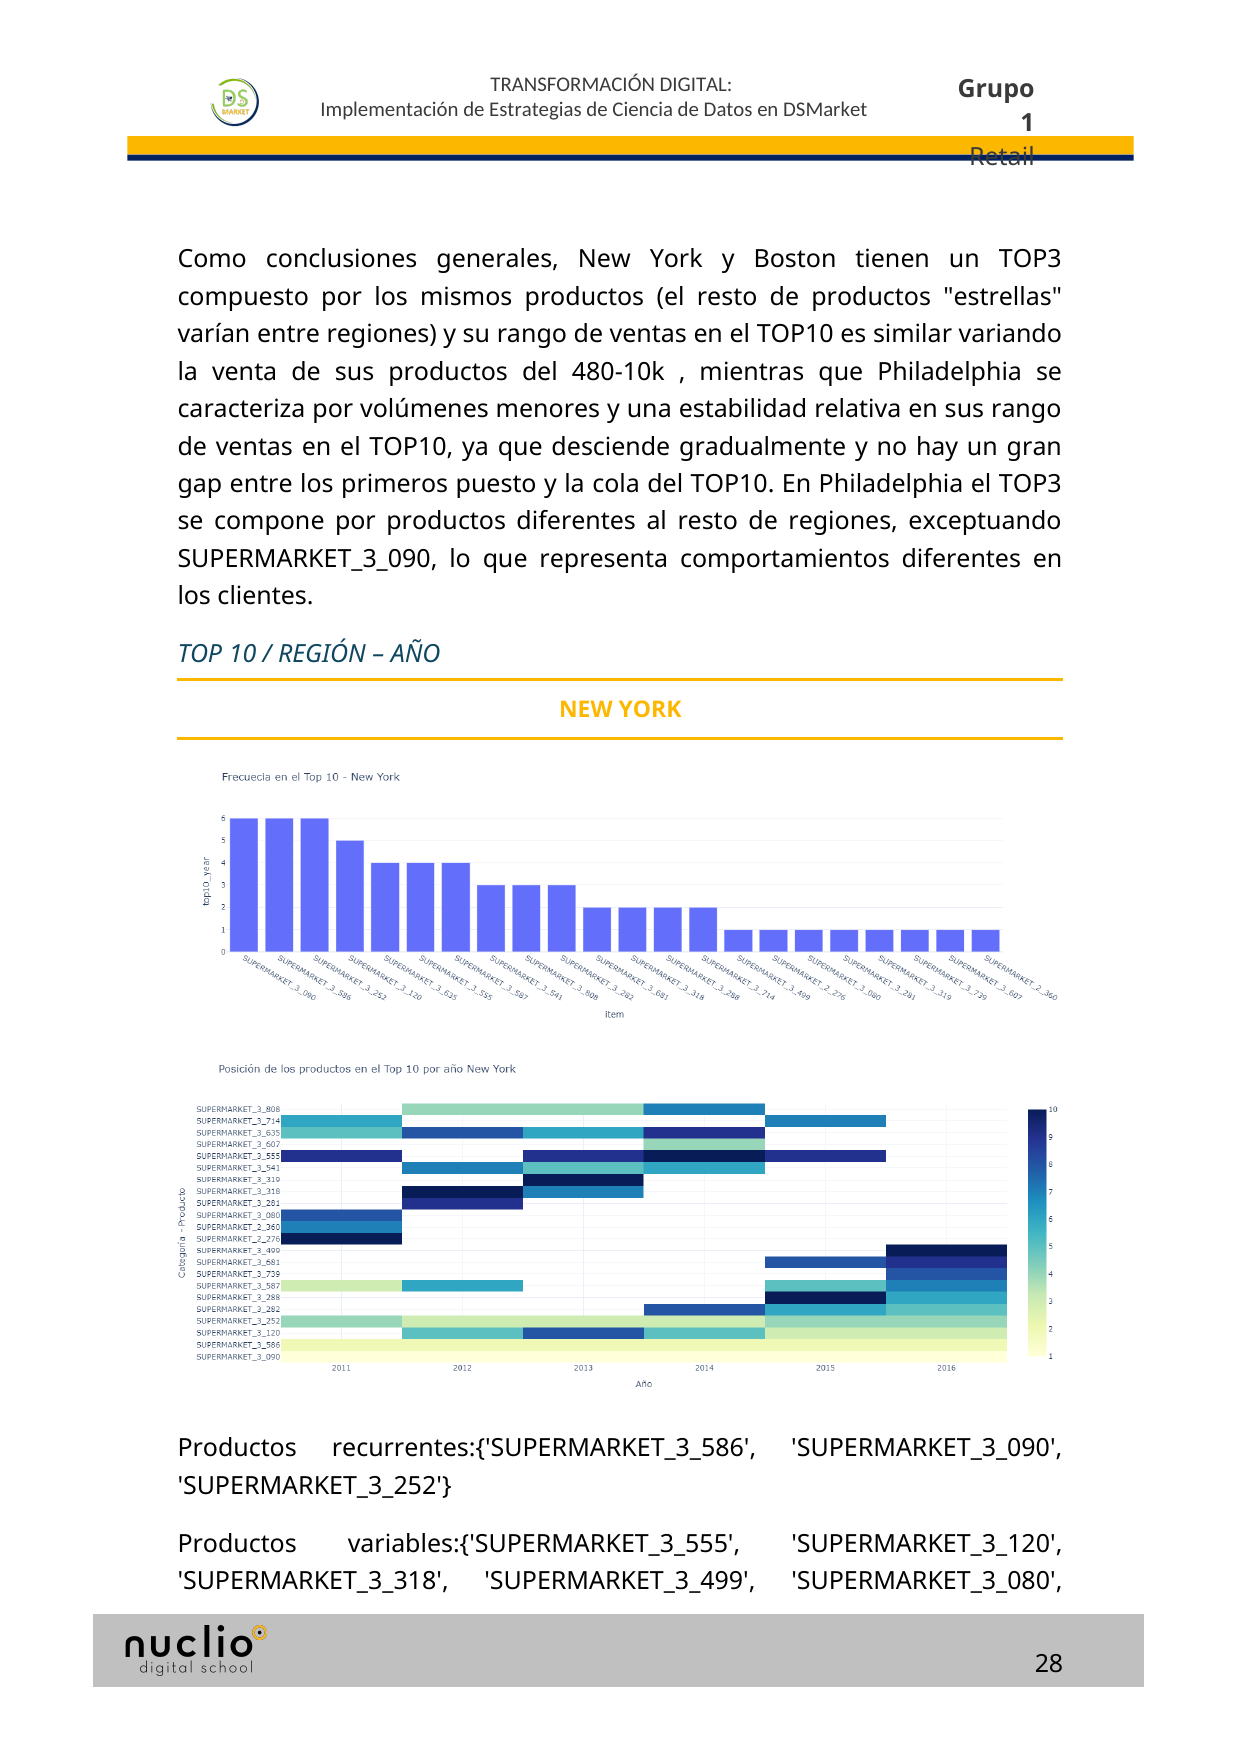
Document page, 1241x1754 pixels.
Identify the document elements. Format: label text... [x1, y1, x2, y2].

subtitle TOP 10 / REGIÓN – AÑO [177, 636, 1063, 670]
picture [177, 1045, 1063, 1406]
text Productos recurrentes:{'SUPERMARKET_3_586', 'SUPERMARKET_3_090', 'SUPERMARKET_3_252'} [177, 1430, 1063, 1501]
picture [205, 70, 264, 127]
picture [177, 753, 1063, 1022]
text NEW YORK [177, 681, 1063, 737]
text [177, 1526, 1063, 1597]
text Como conclusiones generales, New York y Boston tienen un TOP3 compuesto por los mismos productos (el resto de productos "estrellas" varían entre regiones) y su rango de ventas en el TOP10 es similar variando la venta de sus productos del 480-10k , mientras que Philadelphia se caracteriza por volúmenes menores y una estabilidad relativa en sus rango de ventas en el TOP10, ya que desciende gradualmente y no hay un gran gap entre los primeros puesto y la cola del TOP10. En Philadelphia el TOP3 se compone por productos diferentes al resto de regiones, exceptuando SUPERMARKET_3_090, lo que representa comportamientos diferentes en los clientes. [177, 241, 1063, 612]
picture [125, 1625, 267, 1676]
